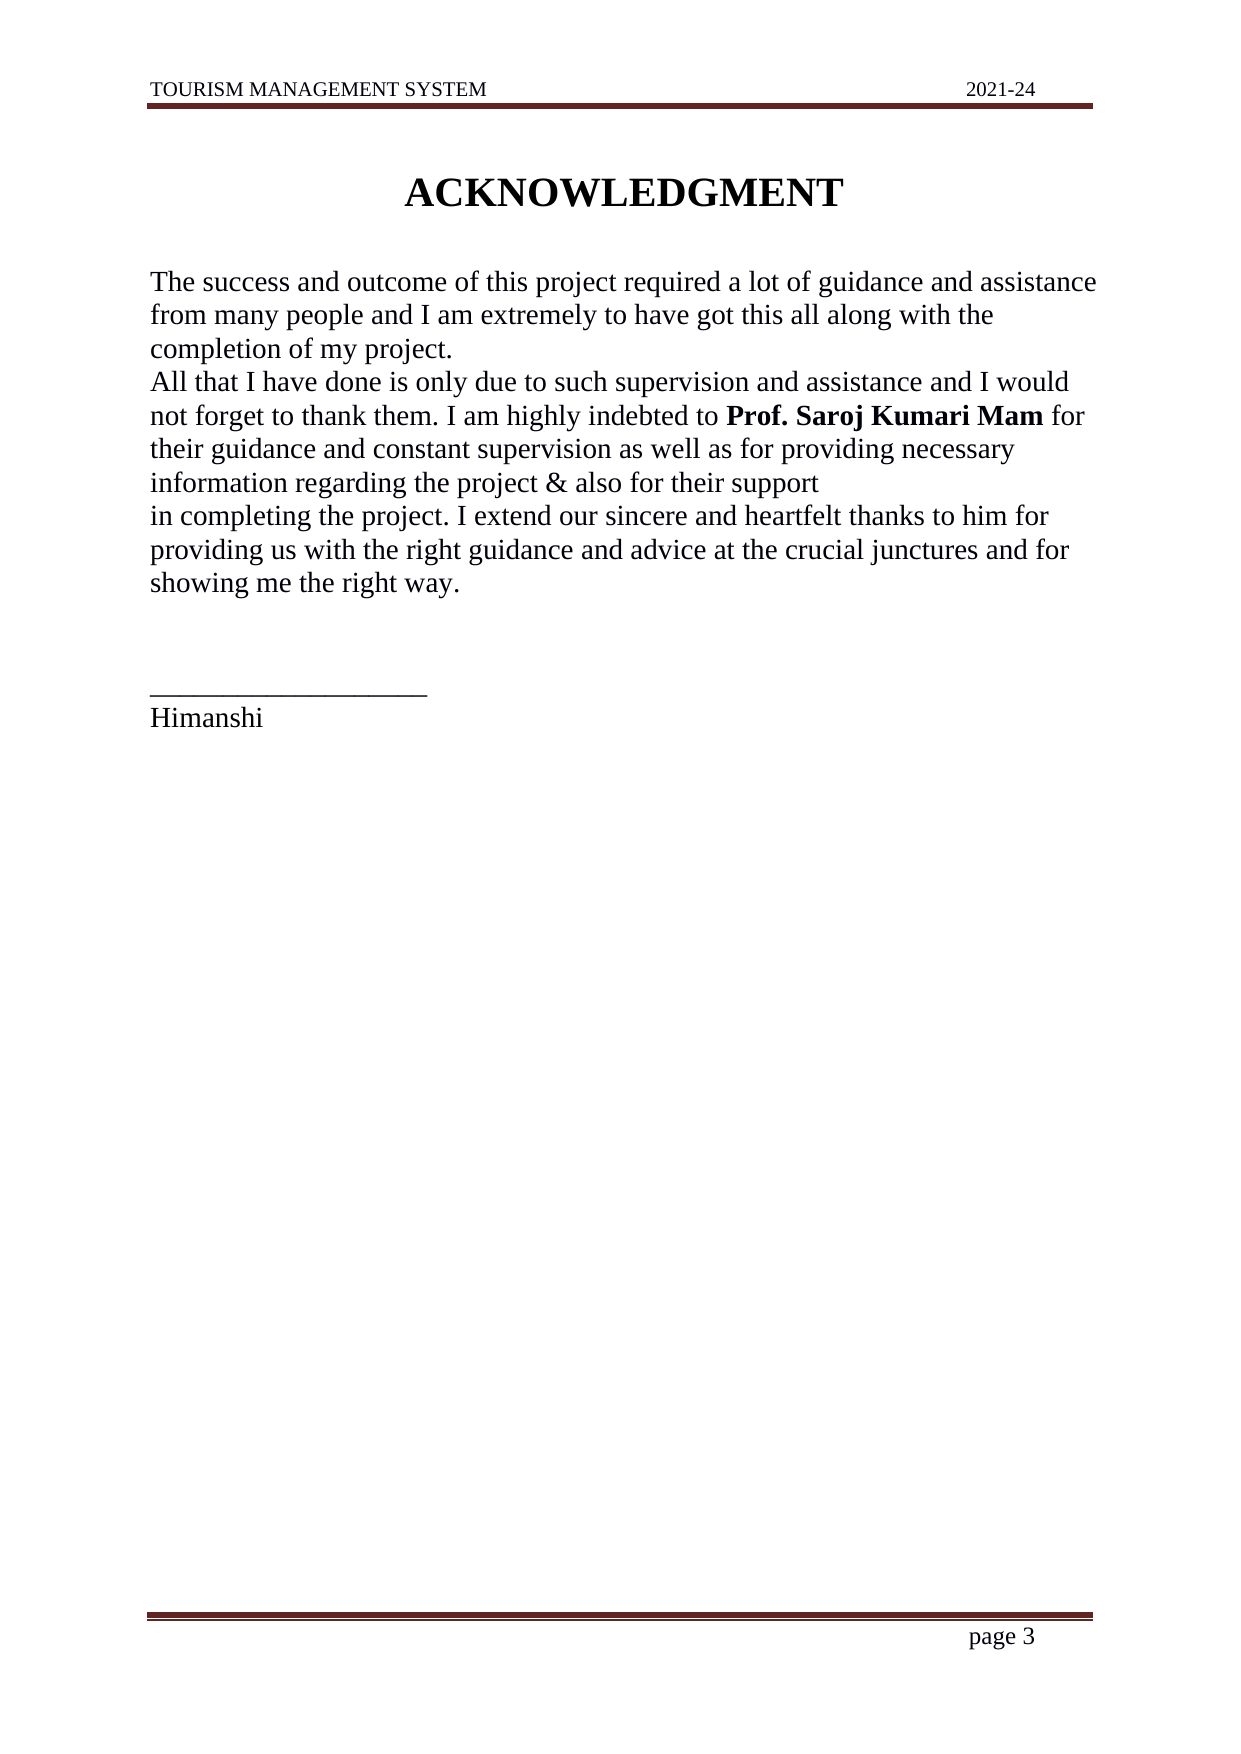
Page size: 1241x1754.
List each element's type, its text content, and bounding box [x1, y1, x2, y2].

text in completing the project. I extend our sincere and heartfelt thanks to him for providing us with the right guidance and advice at the crucial junctures and for showing me the right way. [150, 498, 1098, 599]
text ACKNOWLEDGMENT [150, 168, 1098, 216]
text Himanshi [150, 700, 1098, 733]
text ___________________ [150, 666, 1098, 700]
text The success and outcome of this project required a lot of guidance and assistance from many people and I am extremely to have got this all along with the completion of my project. [150, 264, 1098, 364]
text All that I have done is only due to such supervision and assistance and I would not forget to thank them. I am highly indebted to Prof. Saroj Kumari Mam for their guidance and constant supervision as well as for providing necessary information regarding the project & also for their support [150, 364, 1098, 498]
